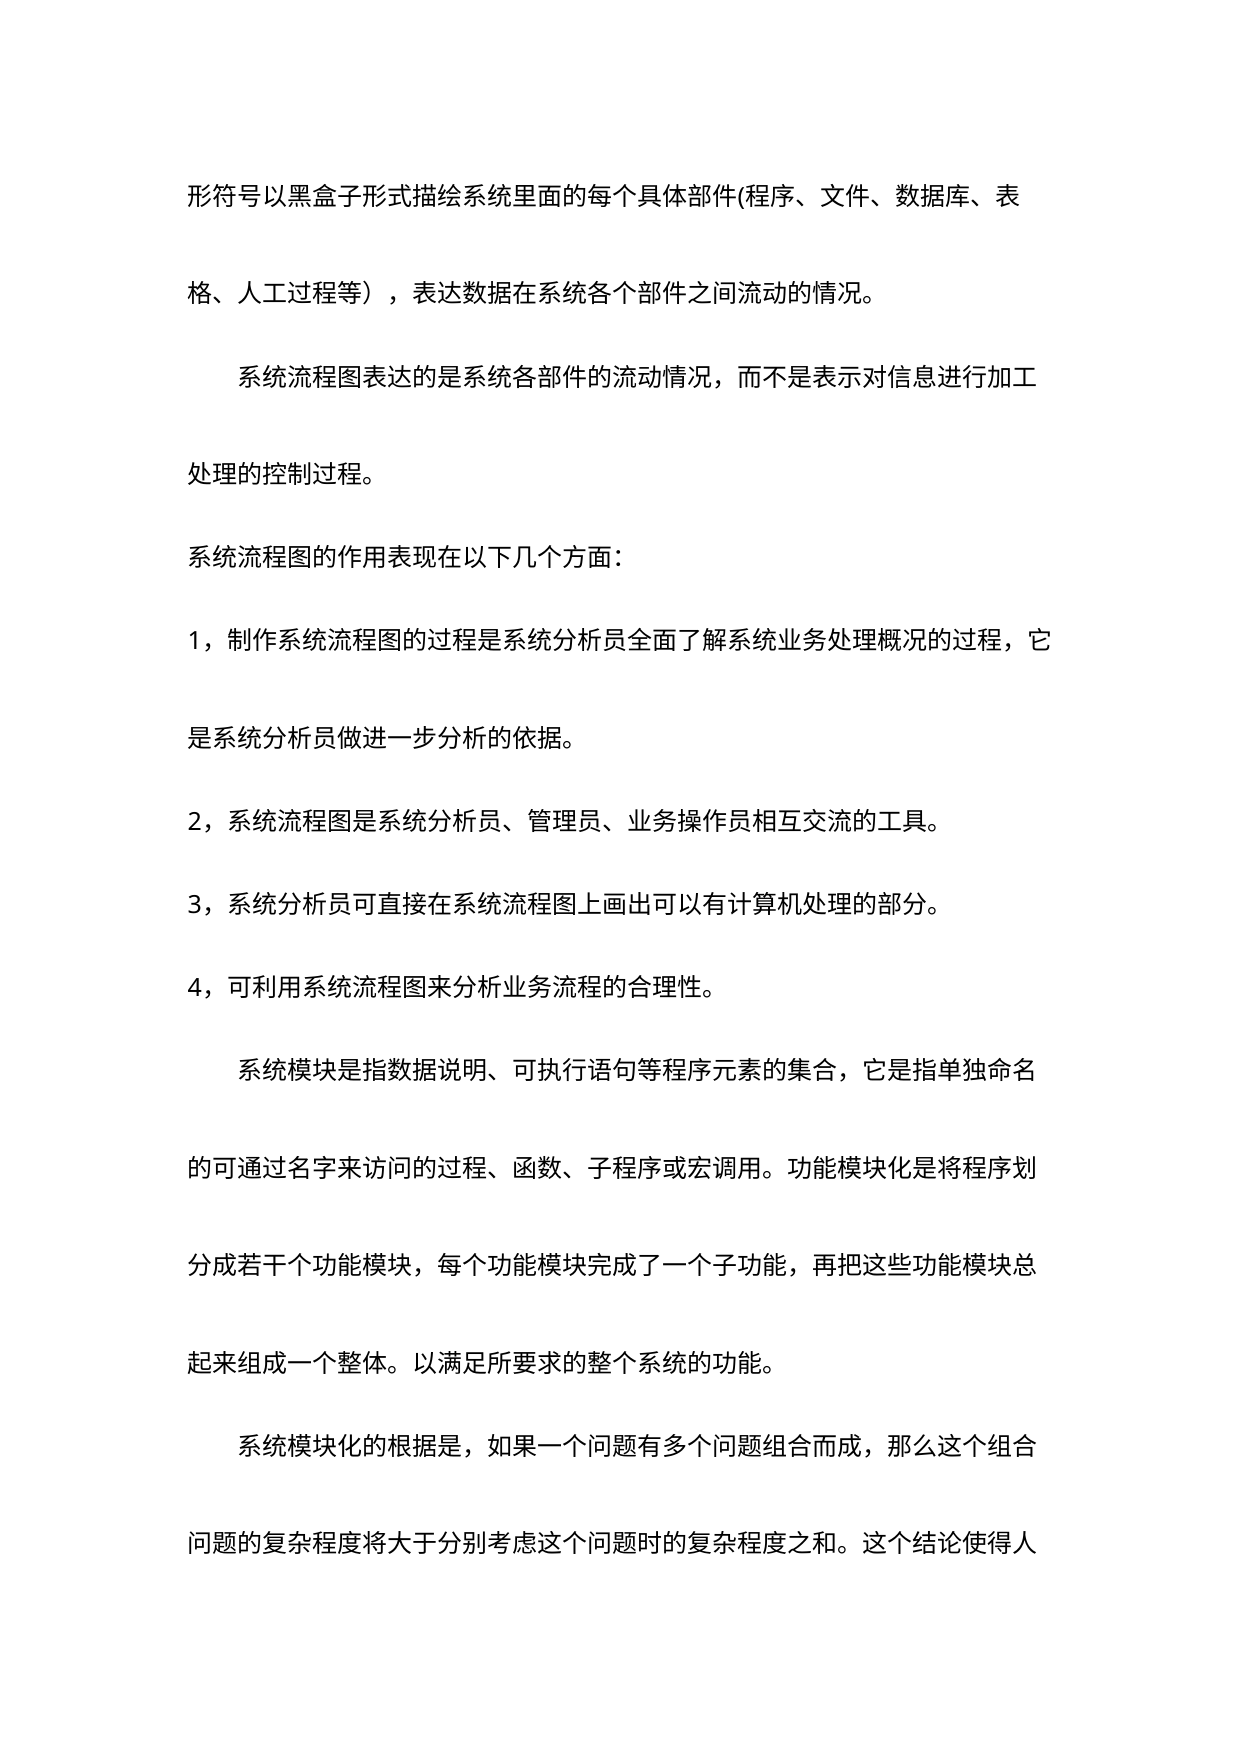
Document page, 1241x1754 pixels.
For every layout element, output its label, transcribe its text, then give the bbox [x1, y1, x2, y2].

list 2，系统流程图是系统分析员、管理员、业务操作员相互交流的工具。 [187, 787, 1053, 852]
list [187, 162, 1053, 324]
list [187, 1412, 1053, 1574]
list 3，系统分析员可直接在系统流程图上画出可以有计算机处理的部分。 [187, 870, 1053, 935]
list 系统流程图表达的是系统各部件的流动情况，而不是表示对信息进行加工处理的控制过程。 [187, 343, 1053, 505]
list 系统流程图的作用表现在以下几个方面： [187, 523, 1053, 588]
list 系统模块是指数据说明、可执行语句等程序元素的集合，它是指单独命名的可通过名字来访问的过程、函数、子程序或宏调用。功能模块化是将程序划分成若干个功能模块，每个功能模块完成了一个子功能，再把这些功能模块总起来组成一个整体。以满足所要求的整个系统的功能。 [187, 1036, 1053, 1394]
list 4，可利用系统流程图来分析业务流程的合理性。 [187, 953, 1053, 1018]
list 1，制作系统流程图的过程是系统分析员全面了解系统业务处理概况的过程，它是系统分析员做进一步分析的依据。 [187, 606, 1053, 769]
